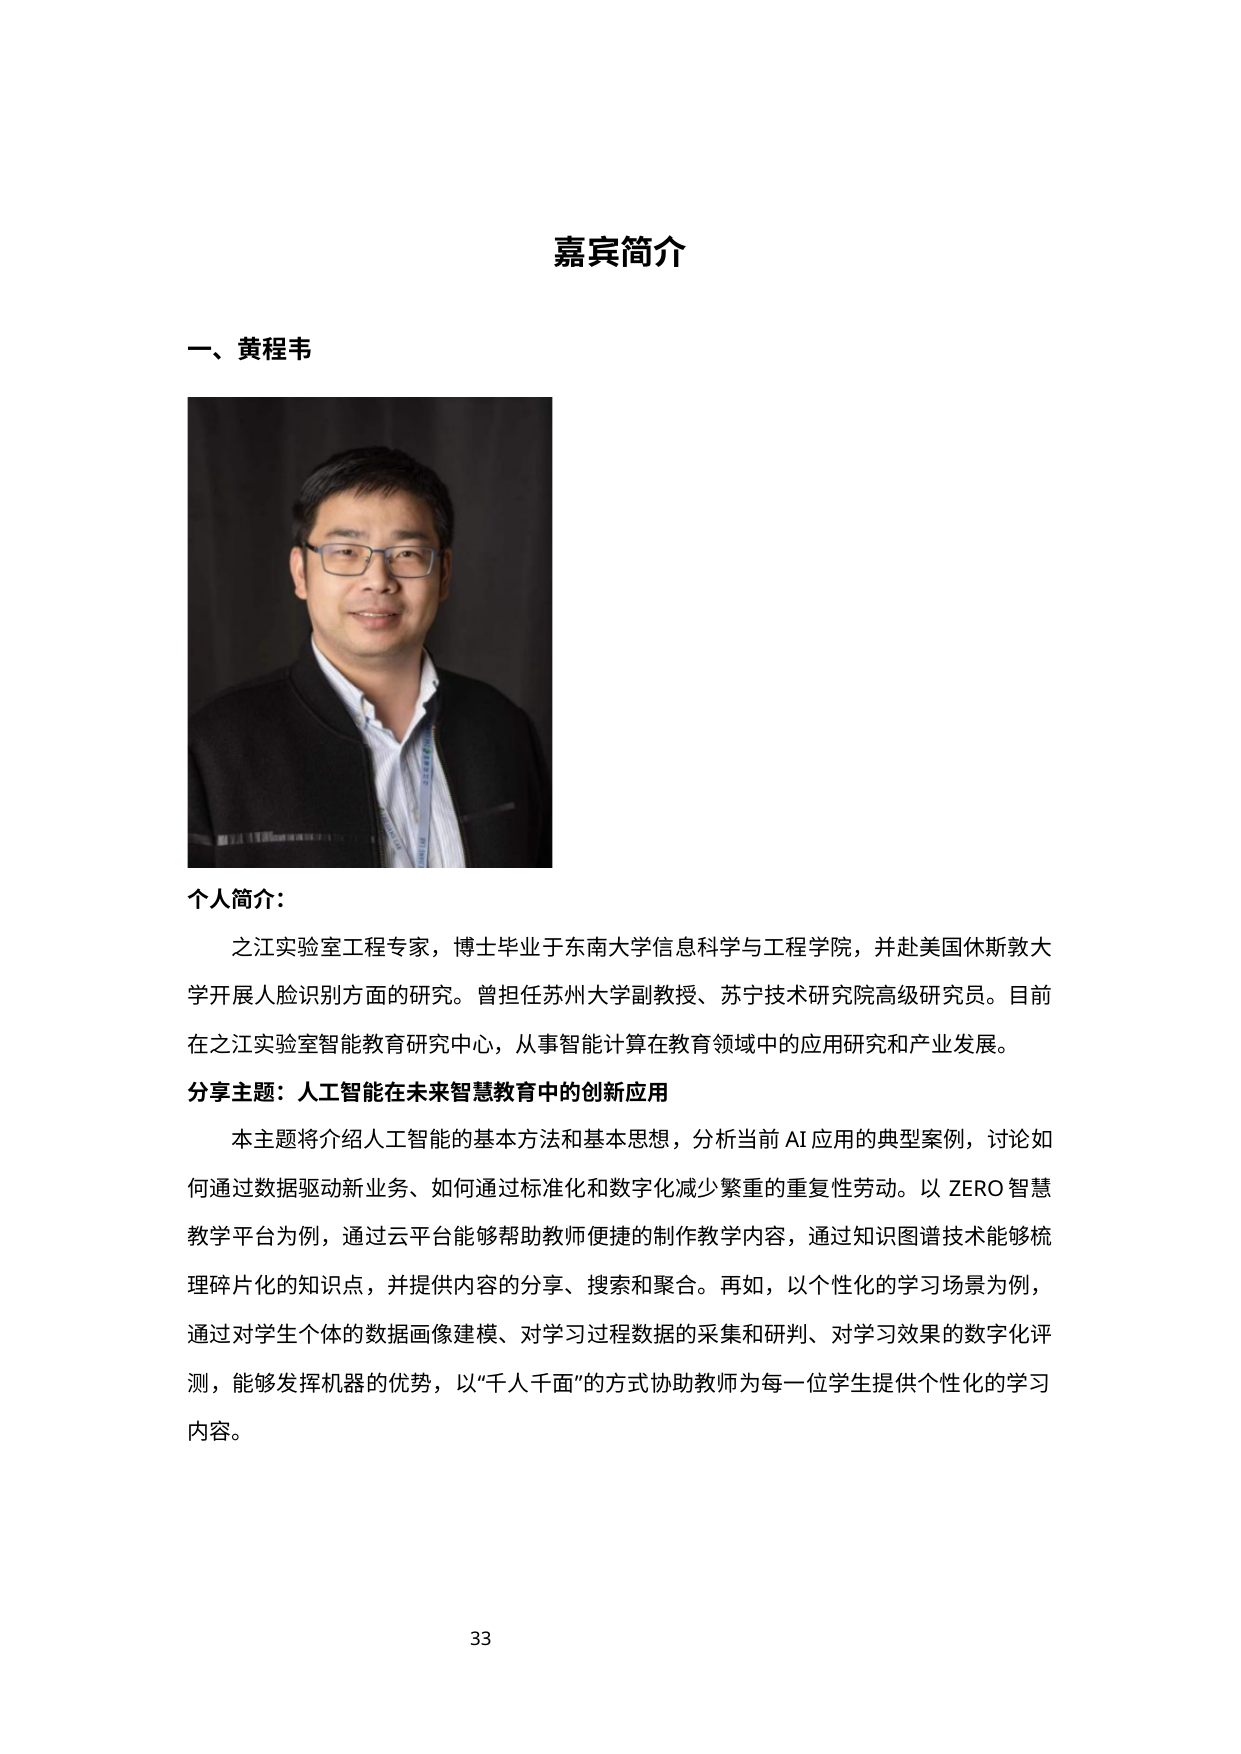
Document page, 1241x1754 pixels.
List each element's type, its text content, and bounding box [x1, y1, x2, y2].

text 一、黄程韦 [187, 316, 1053, 381]
picture [187, 397, 553, 868]
text 本主题将介绍人工智能的基本方法和基本思想，分析当前AI应用的典型案例，讨论如何通过数据驱动新业务、如何通过标准化和数字化减少繁重的重复性劳动。以ZERO智慧教学平台为例，通过云平台能够帮助教师便捷的制作教学内容，通过知识图谱技术能够梳理碎片化的知识点，并提供内容的分享、搜索和聚合。再如，以个性化的学习场景为例，通过对学生个体的数据画像建模、对学习过程数据的采集和研判、对学习效果的数字化评测，能够发挥机器的优势，以“千人千面”的方式协助教师为每一位学生提供个性化的学习内容。 [187, 1122, 1053, 1447]
text 之江实验室工程专家，博士毕业于东南大学信息科学与工程学院，并赴美国休斯敦大学开展人脸识别方面的研究。曾担任苏州大学副教授、苏宁技术研究院高级研究员。目前在之江实验室智能教育研究中心，从事智能计算在教育领域中的应用研究和产业发展。 [187, 930, 1053, 1060]
text 嘉宾简介 [187, 219, 1053, 284]
text 分享主题：人工智能在未来智慧教育中的创新应用 [187, 1075, 1053, 1108]
text 个人简介： [187, 883, 1053, 915]
